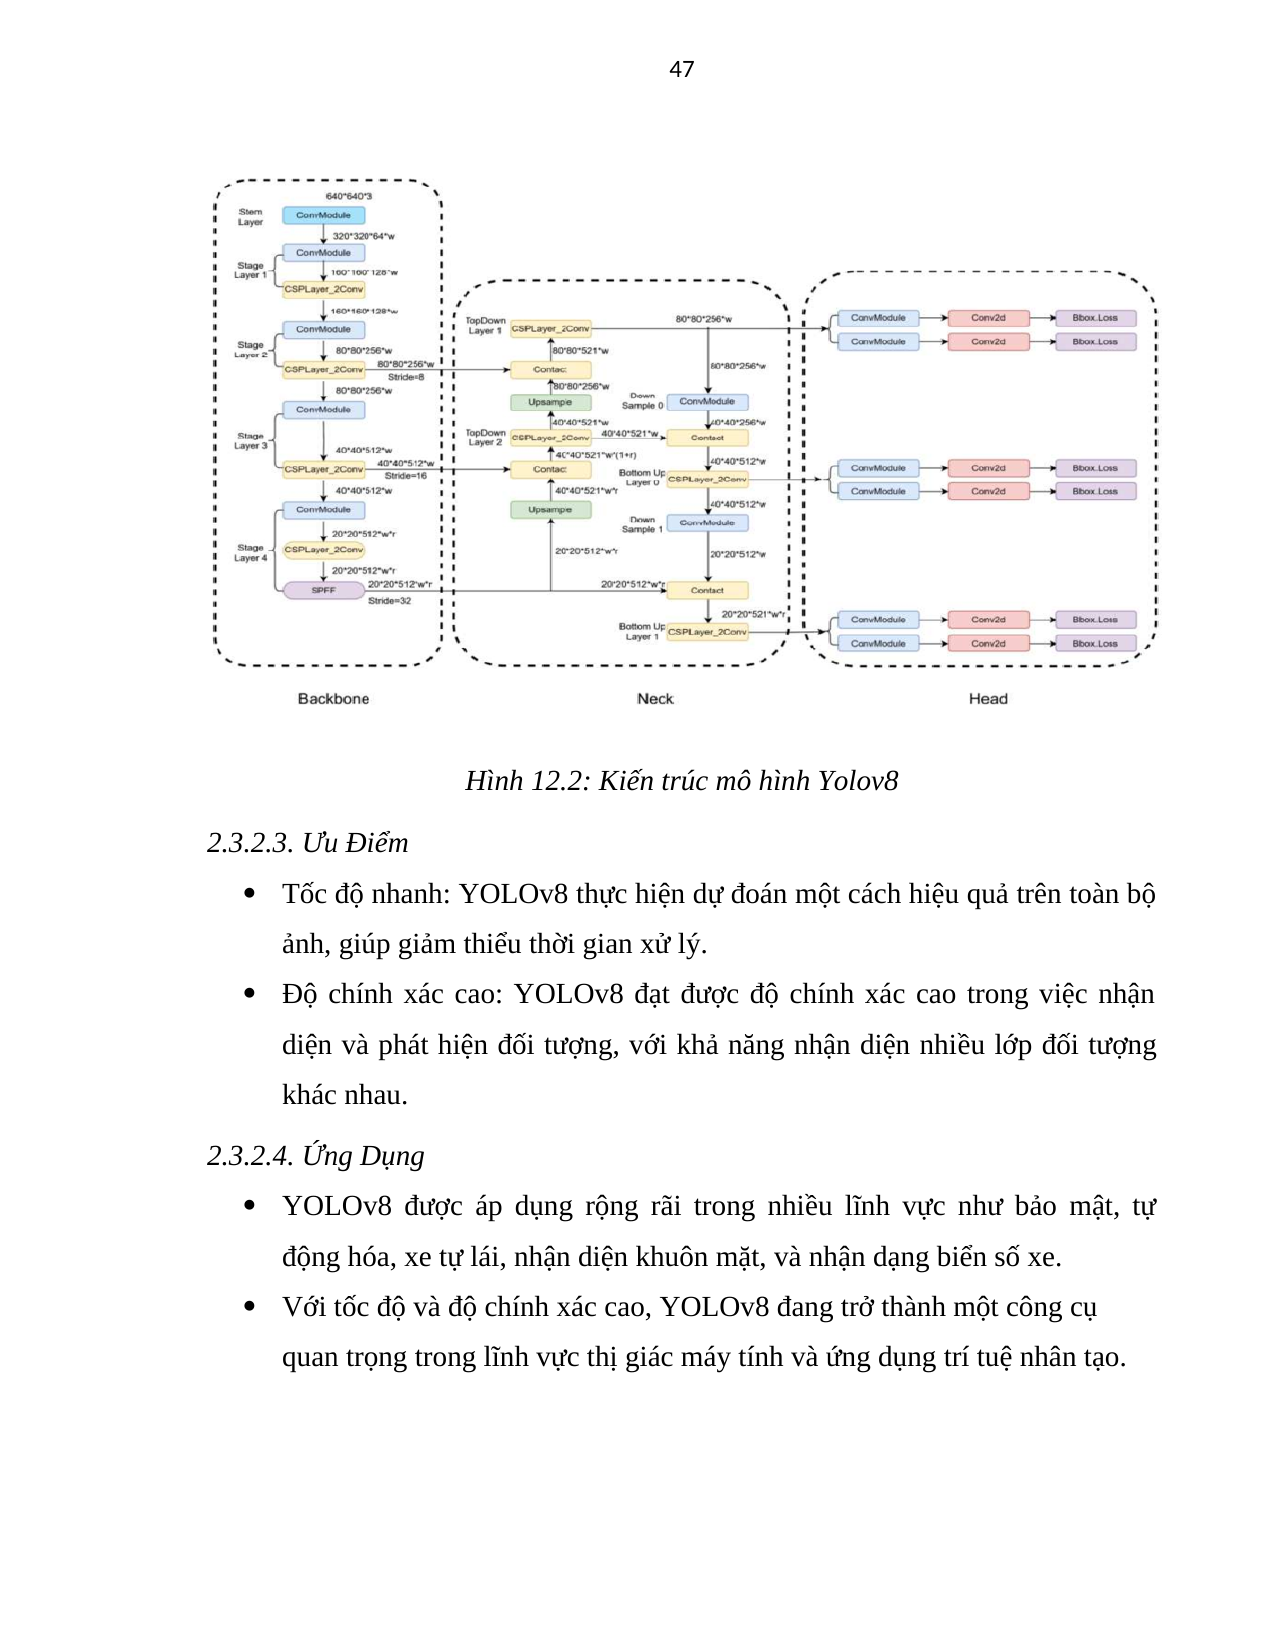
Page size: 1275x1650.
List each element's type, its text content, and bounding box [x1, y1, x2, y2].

list Độ chính xác cao: YOLOv8 đạt được độ chính xác cao trong việc nhận diện và phát hiện đối tượng, với khả năng nhận diện nhiều lớp đối tượng khác nhau. [244, 977, 1157, 1111]
subtitle 2.3.2.4. Ứng Dụng [207, 1138, 1157, 1172]
picture [206, 172, 1167, 719]
list Với tốc độ và độ chính xác cao, YOLOv8 đang trở thành một công cụ quan trọng trong lĩnh vực thị giác máy tính và ứng dụng trí tuệ nhân tạo. [244, 1289, 1157, 1373]
list Tốc độ nhanh: YOLOv8 thực hiện dự đoán một cách hiệu quả trên toàn bộ ảnh, giúp giảm thiểu thời gian xử lý. [244, 876, 1157, 960]
list YOLOv8 được áp dụng rộng rãi trong nhiều lĩnh vực như bảo mật, tự động hóa, xe tự lái, nhận diện khuôn mặt, và nhận dạng biển số xe. [244, 1188, 1157, 1272]
subtitle 2.3.2.3. Ưu Điểm [207, 826, 1157, 859]
